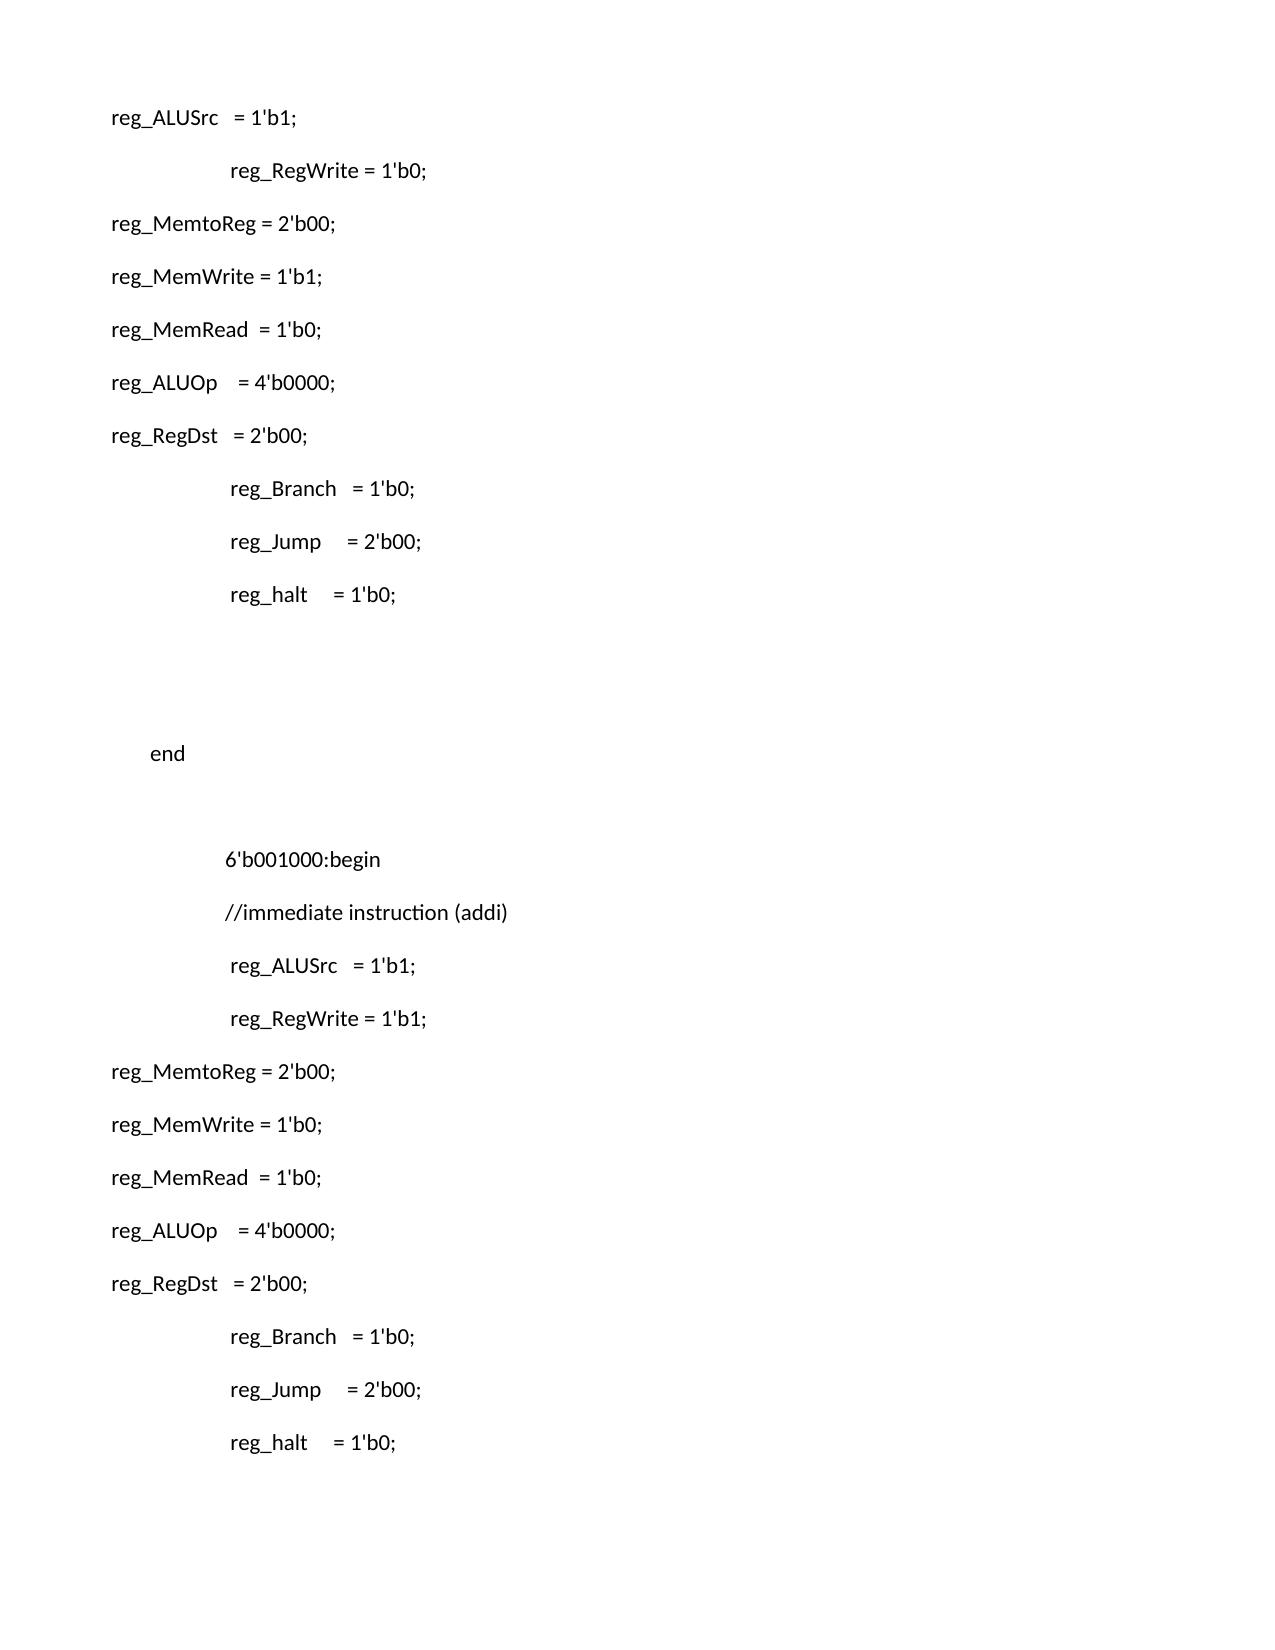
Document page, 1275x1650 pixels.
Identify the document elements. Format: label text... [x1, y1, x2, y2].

text reg_MemRead = 1'b0; [75, 315, 1200, 343]
text reg_RegDst = 2'b00; [75, 421, 1200, 449]
text reg_Jump = 2'b00; [75, 1376, 1200, 1403]
text reg_halt = 1'b0; [75, 1428, 1200, 1457]
text reg_Branch = 1'b0; [75, 474, 1200, 502]
text reg_RegWrite = 1'b1; [75, 1004, 1200, 1032]
text reg_Branch = 1'b0; [75, 1322, 1200, 1351]
text 6'b001000:begin [75, 845, 1200, 873]
text reg_ALUSrc = 1'b1; [75, 951, 1200, 979]
text reg_ALUSrc = 1'b1; [75, 103, 1200, 131]
text reg_MemtoReg = 2'b00; [75, 209, 1200, 237]
text //immediate instruction (addi) [75, 898, 1200, 926]
text reg_RegWrite = 1'b0; [75, 156, 1200, 184]
text reg_RegDst = 2'b00; [75, 1269, 1200, 1297]
text end [75, 739, 1200, 767]
text reg_Jump = 2'b00; [75, 527, 1200, 555]
text reg_MemWrite = 1'b0; [75, 1110, 1200, 1138]
text reg_MemRead = 1'b0; [75, 1163, 1200, 1191]
text reg_MemtoReg = 2'b00; [75, 1057, 1200, 1085]
text reg_MemWrite = 1'b1; [75, 262, 1200, 290]
text reg_ALUOp = 4'b0000; [75, 368, 1200, 396]
text reg_halt = 1'b0; [75, 580, 1200, 608]
text reg_ALUOp = 4'b0000; [75, 1216, 1200, 1244]
